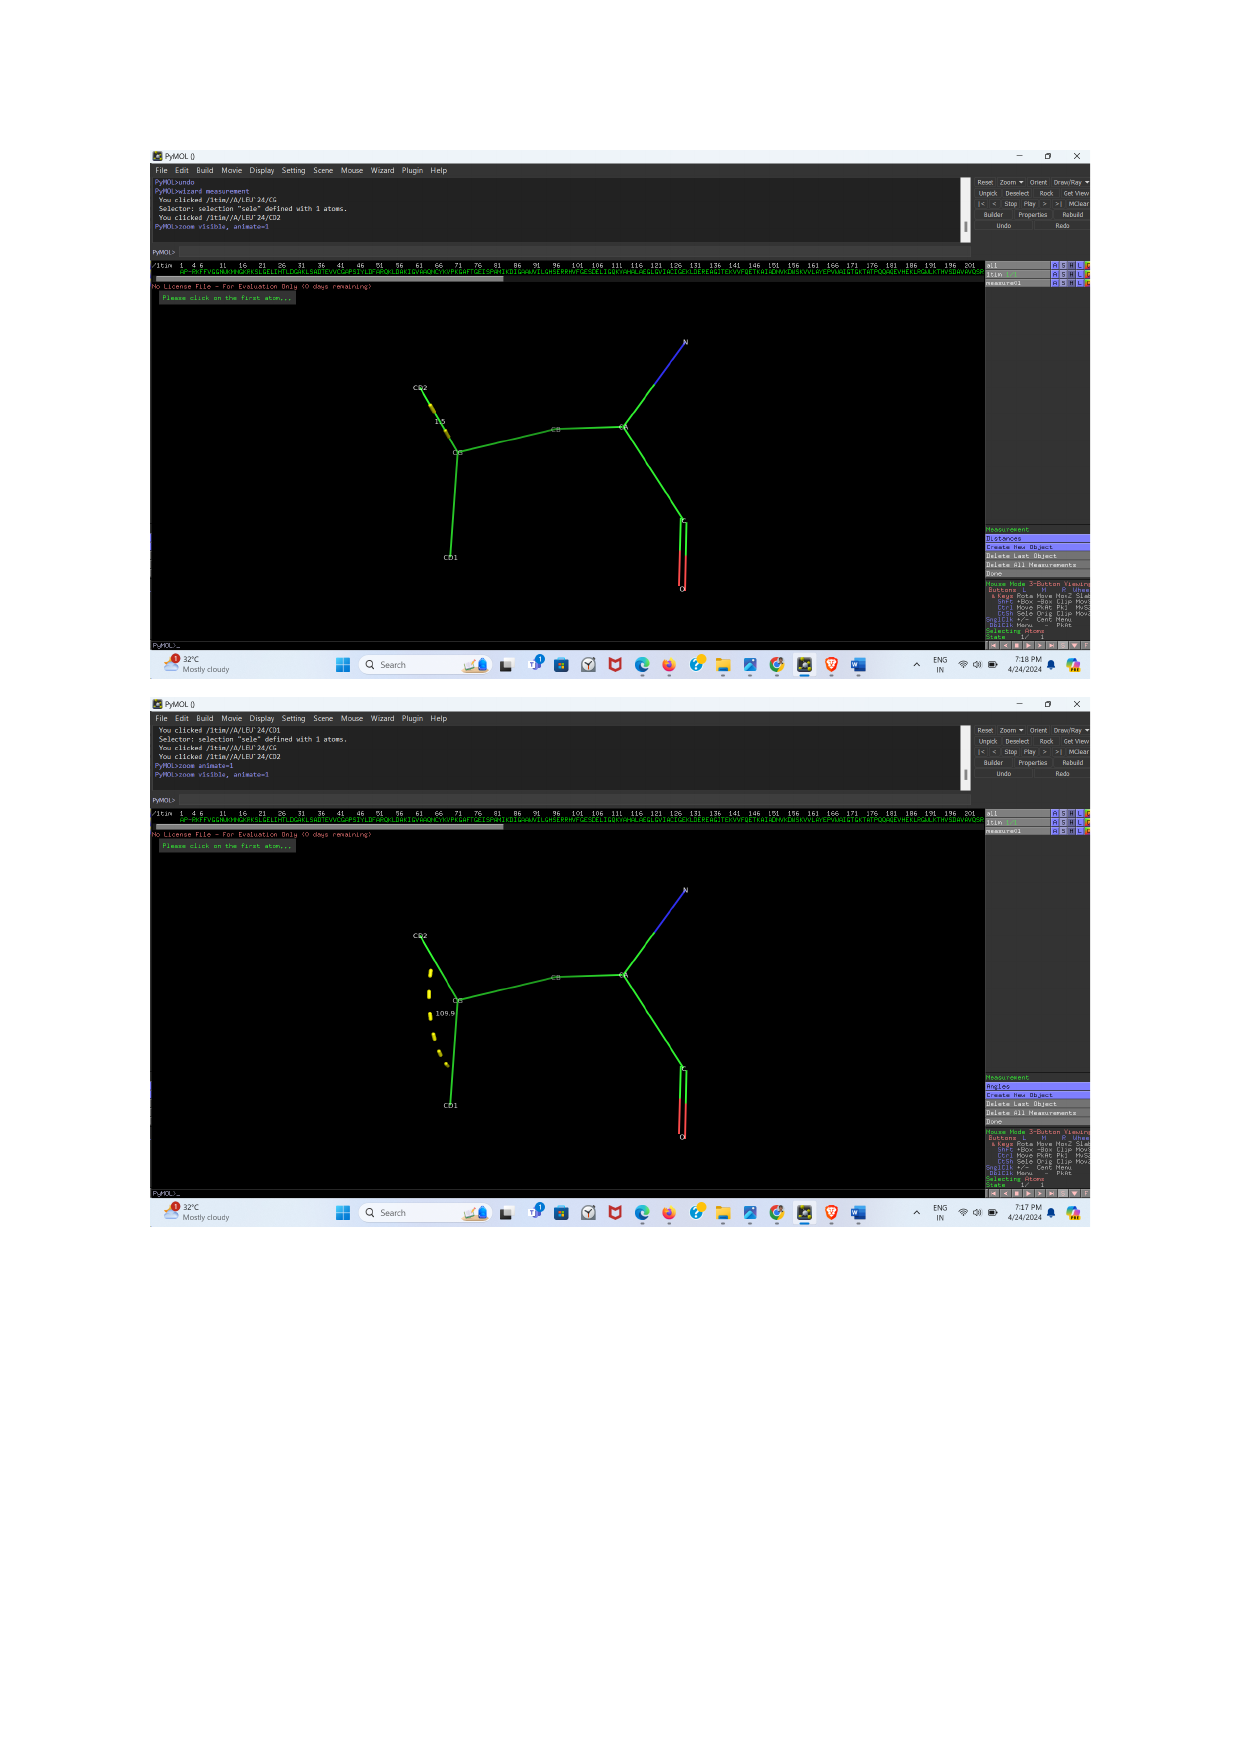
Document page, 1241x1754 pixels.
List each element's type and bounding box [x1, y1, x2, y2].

picture [150, 150, 1091, 679]
picture [150, 697, 1091, 1227]
